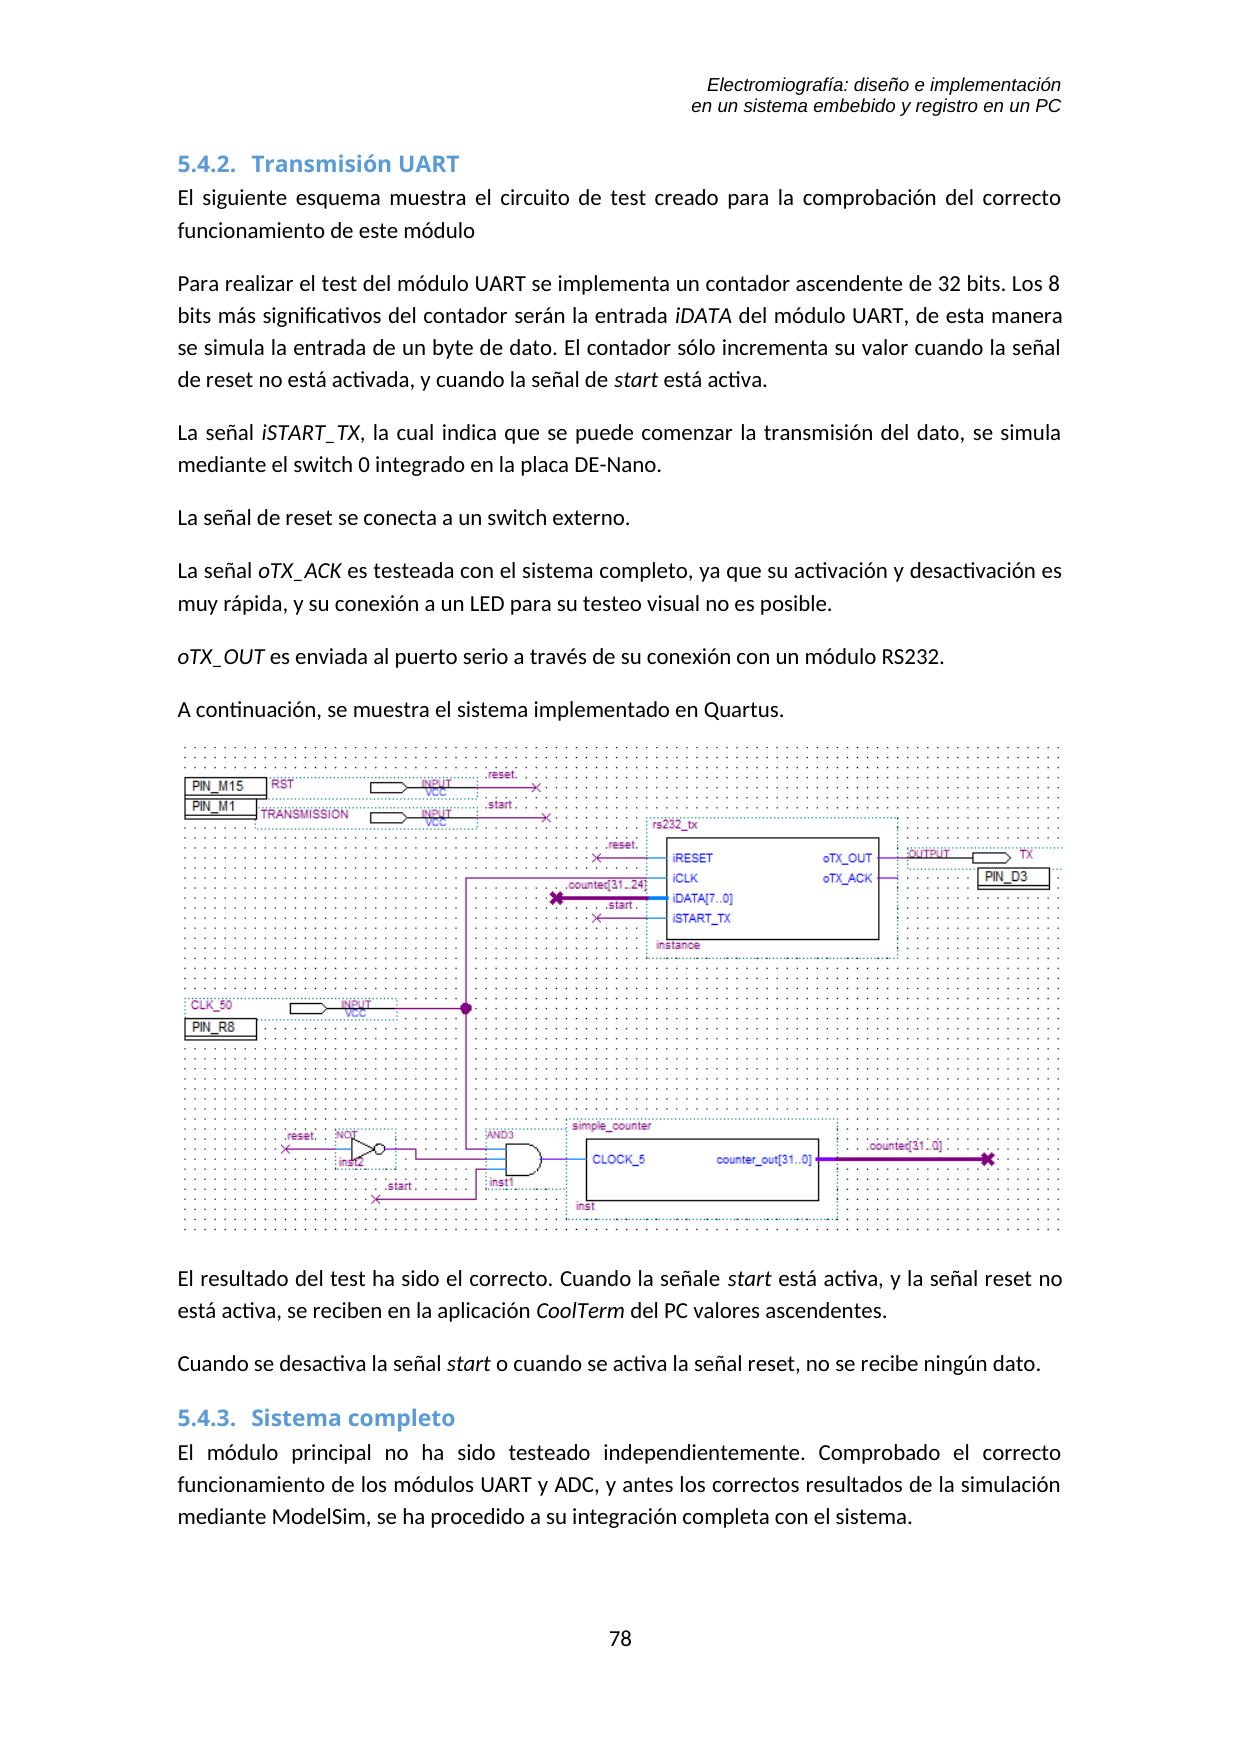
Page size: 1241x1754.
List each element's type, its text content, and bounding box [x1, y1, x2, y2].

text Para realizar el test del módulo UART se implementa un contador ascendente de 32 bits. Los 8 bits más significativos del contador serán la entrada iDATA del módulo UART, de esta manera se simula la entrada de un byte de dato. El contador sólo incrementa su valor cuando la señal de reset no está activada, y cuando la señal de start está activa. [177, 269, 1063, 393]
text El resultado del test ha sido el correcto. Cuando la señale start está activa, y la señal reset no está activa, se reciben en la aplicación CoolTerm del PC valores ascendentes. [177, 1264, 1063, 1324]
text El módulo principal no ha sido testeado independientemente. Comprobado el correcto funcionamiento de los módulos UART y ADC, y antes los correctos resultados de la simulación mediante ModelSim, se ha procedido a su integración completa con el sistema. [177, 1438, 1063, 1531]
text A continuación, se muestra el sistema implementado en Quartus. [177, 695, 1063, 723]
text La señal oTX_ACK es testeada con el sistema completo, ya que su activación y desactivación es muy rápida, y su conexión a un LED para su testeo visual no es posible. [177, 557, 1063, 617]
text oTX_OUT es enviada al puerto serio a través de su conexión con un módulo RS232. [177, 642, 1063, 670]
subtitle Sistema completo [177, 1402, 1063, 1433]
text Cuando se desactiva la señal start o cuando se activa la señal reset, no se recibe ningún dato. [177, 1349, 1063, 1377]
text El siguiente esquema muestra el circuito de test creado para la comprobación del correcto funcionamiento de este módulo [177, 183, 1063, 244]
text La señal iSTART_TX, la cual indica que se puede comenzar la transmisión del dato, se simula mediante el switch 0 integrado en la placa DE-Nano. [177, 418, 1063, 478]
picture [177, 747, 1063, 1239]
text La señal de reset se conecta a un switch externo. [177, 503, 1063, 532]
subtitle Transmisión UART [177, 148, 1063, 179]
